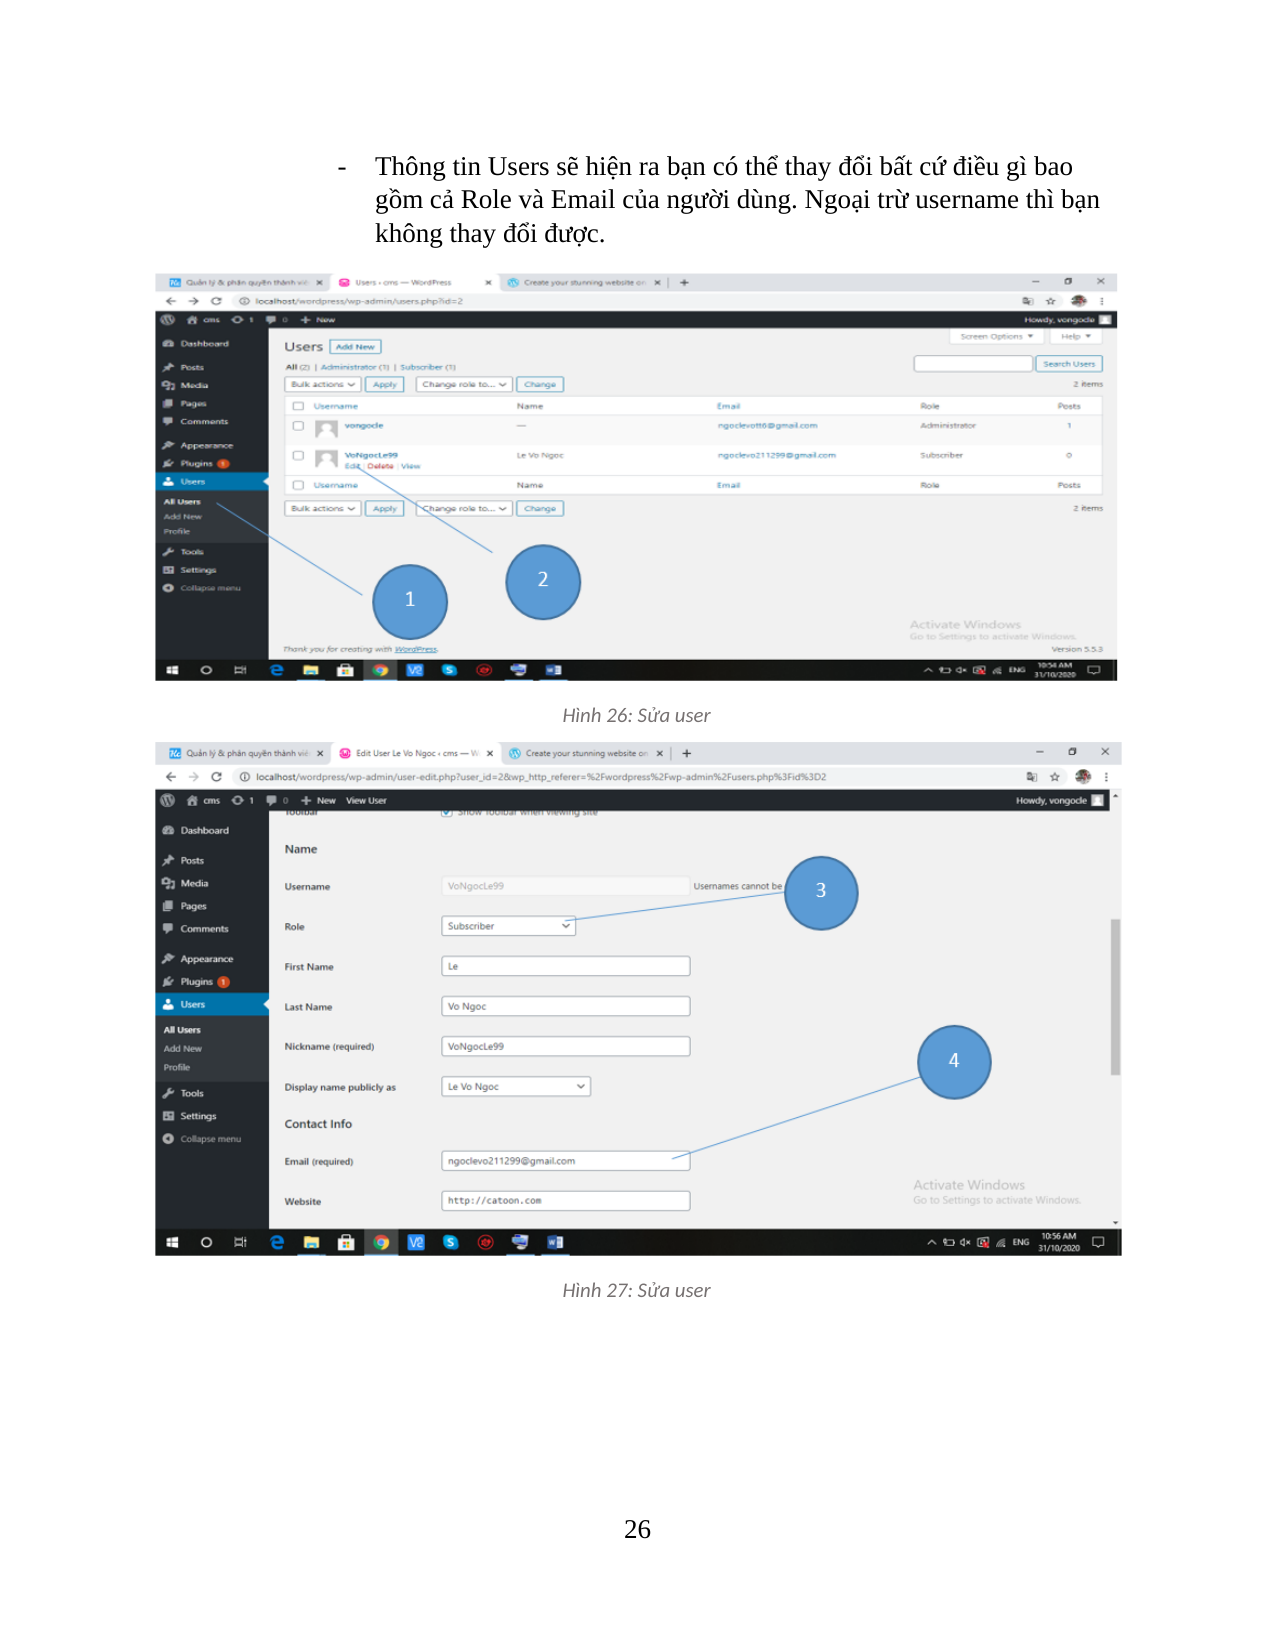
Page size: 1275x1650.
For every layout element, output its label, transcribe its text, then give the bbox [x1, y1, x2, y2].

picture [150, 741, 1125, 1259]
list Thông tin Users sẽ hiện ra bạn có thể thay đổi bất cứ điều gì bao gồm cả Role và Email của người dùng. Ngoại trừ username thì bạn không thay đổi được. [337, 150, 1125, 248]
picture [150, 267, 1125, 683]
